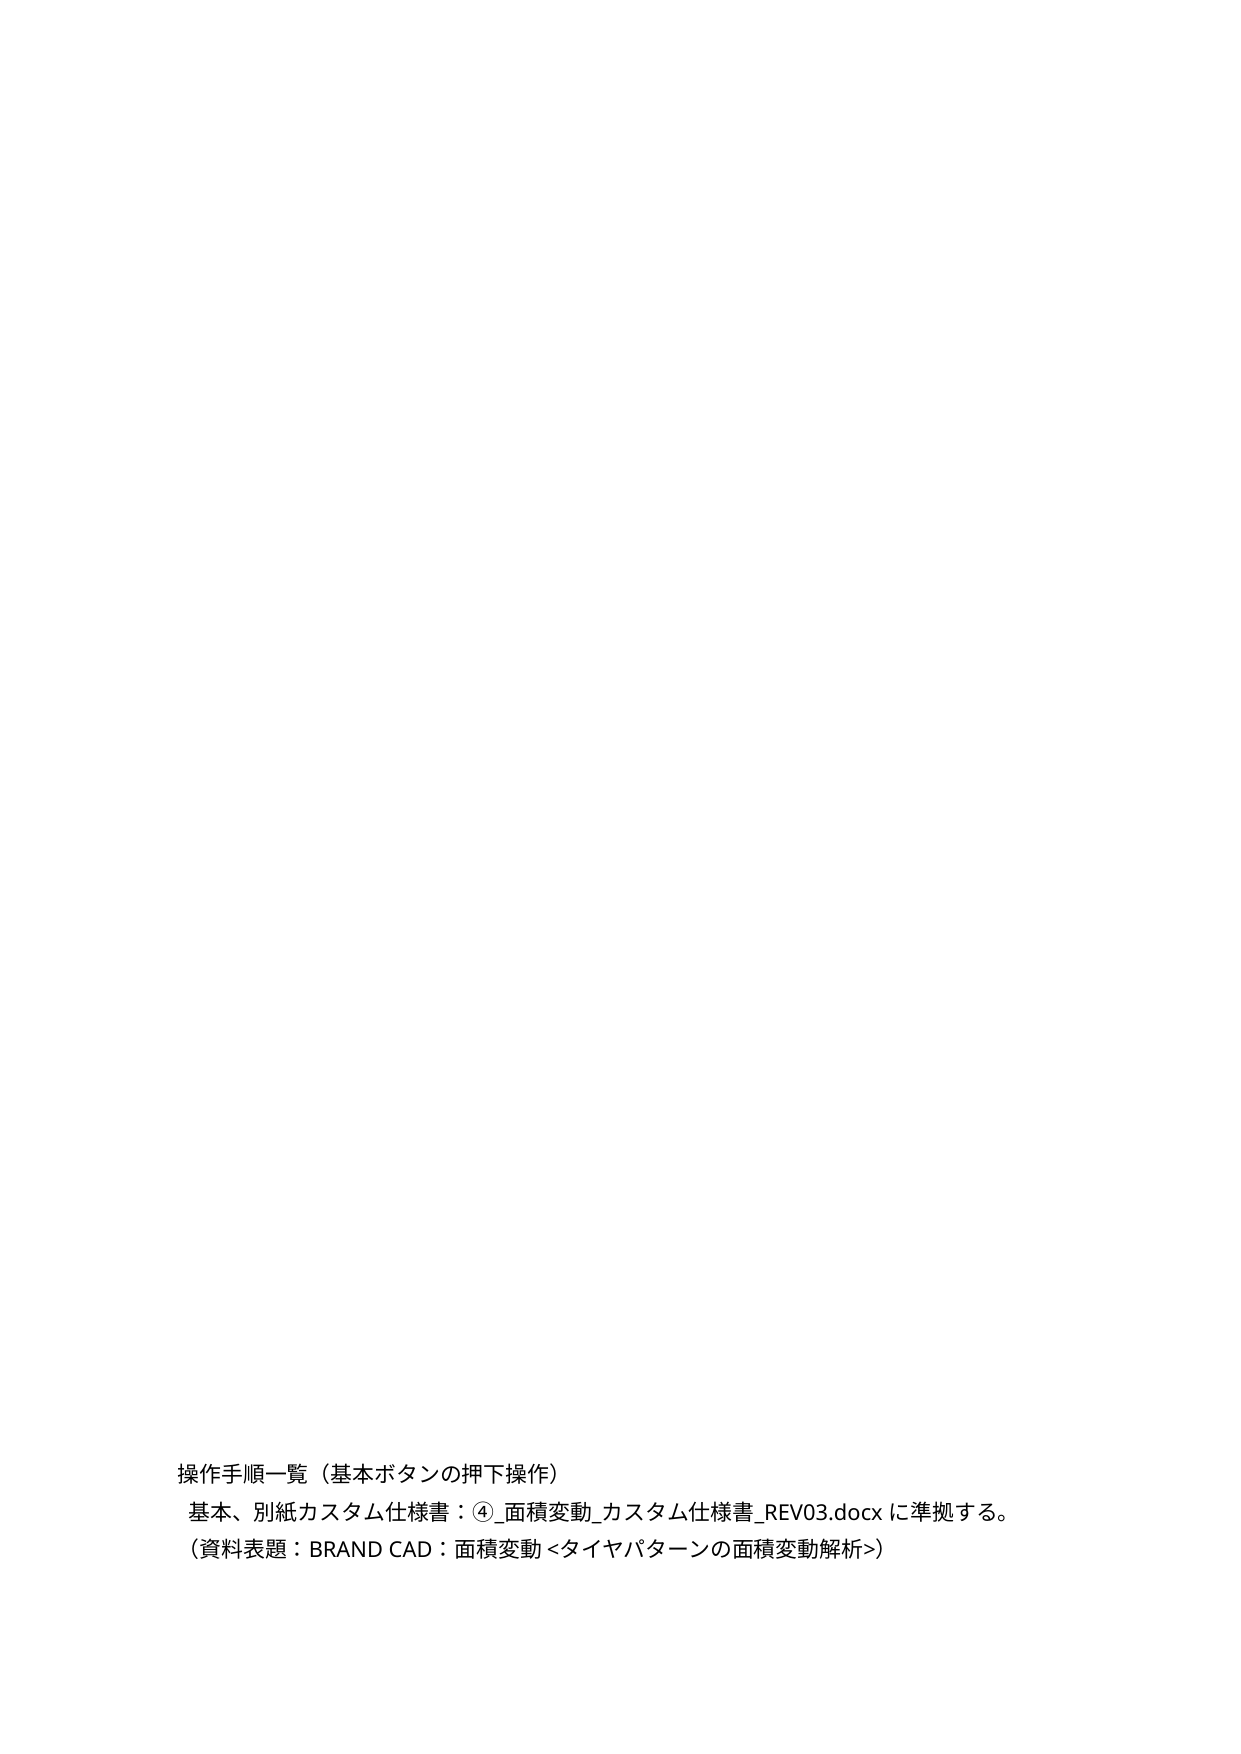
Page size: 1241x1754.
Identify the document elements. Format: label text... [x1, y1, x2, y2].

text （資料表題：BRAND CAD：面積変動 <タイヤパターンの面積変動解析>） [177, 1529, 1063, 1567]
text 基本、別紙カスタム仕様書：④_面積変動_カスタム仕様書_REV03.docx に準拠する。 [177, 1492, 1063, 1529]
text 操作手順一覧（基本ボタンの押下操作） [177, 1454, 1063, 1492]
